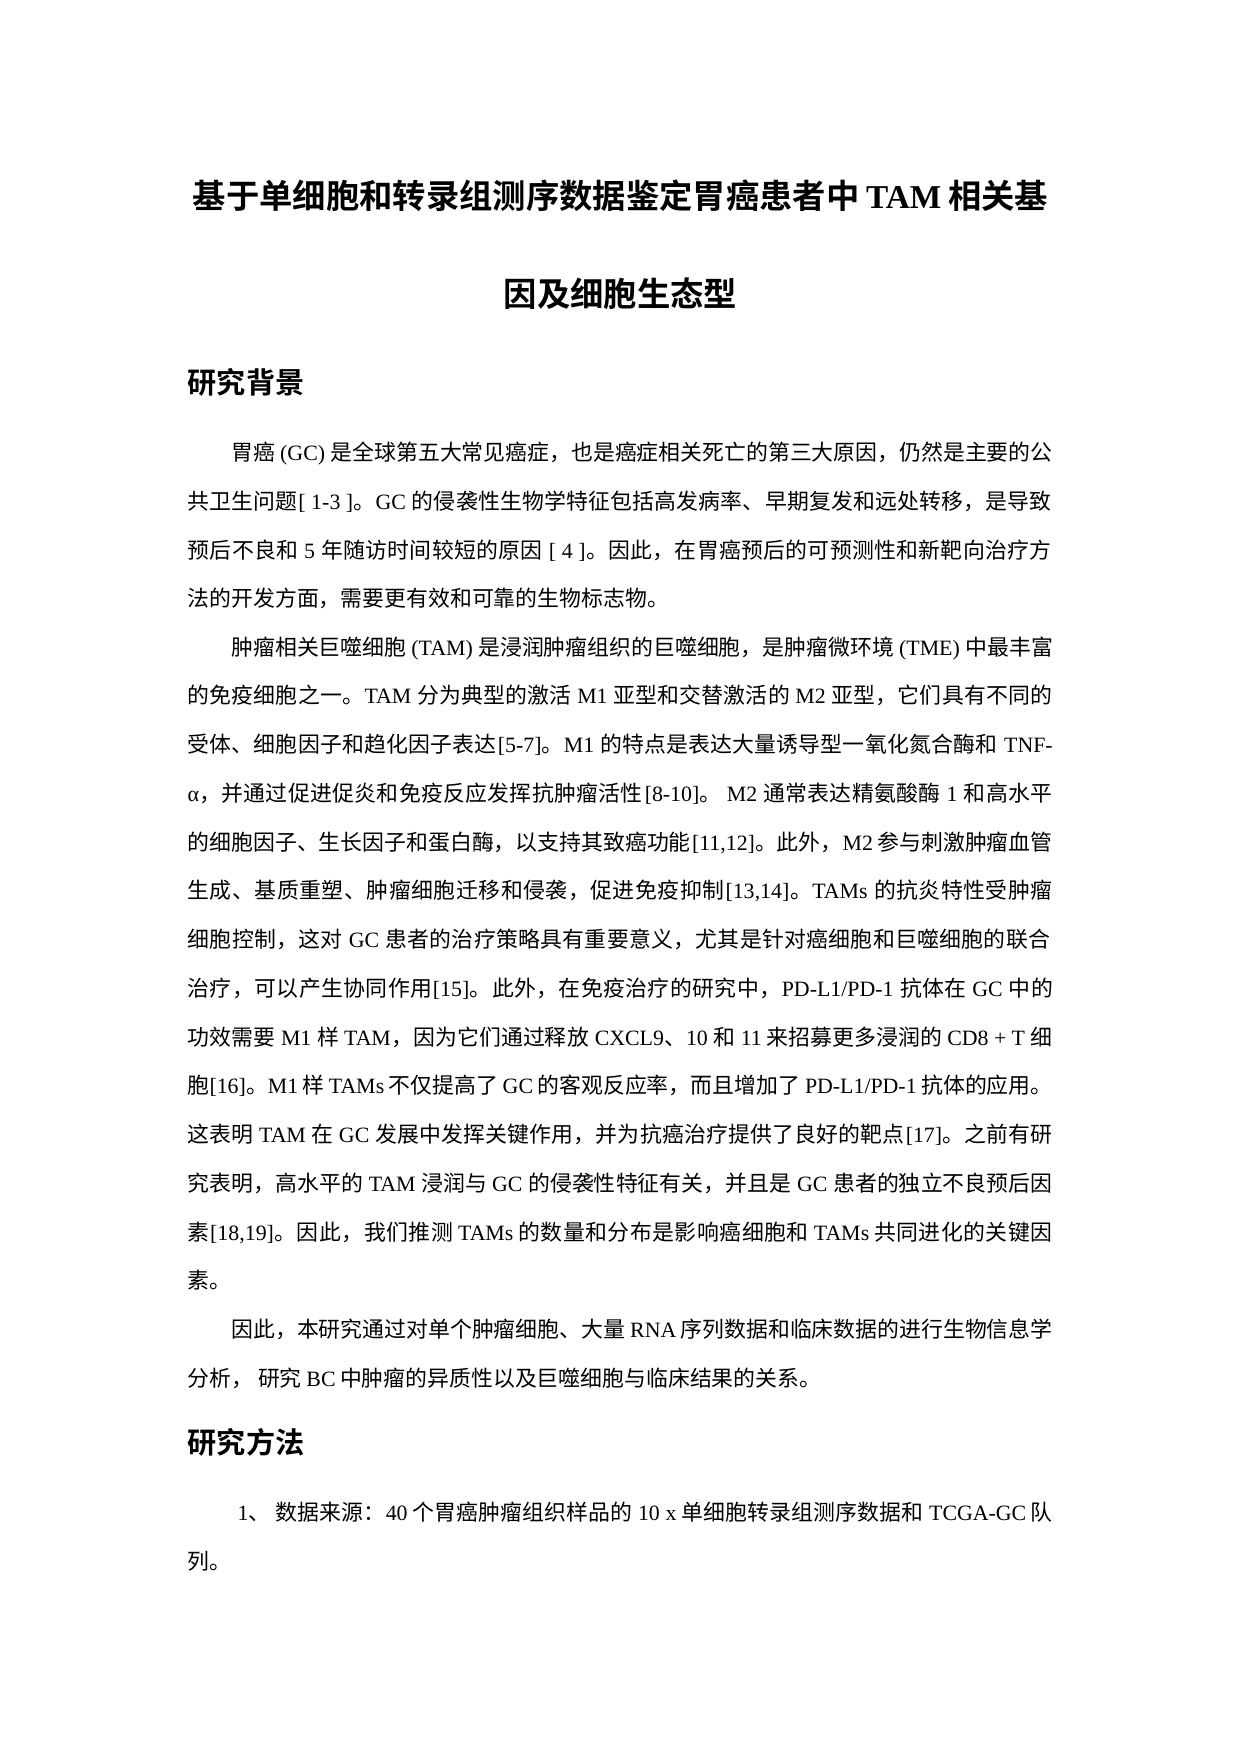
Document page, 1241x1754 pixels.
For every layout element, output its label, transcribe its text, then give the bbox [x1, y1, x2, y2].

text 基于单细胞和转录组测序数据鉴定胃癌患者中TAM相关基因及细胞生态型 [187, 162, 1053, 324]
text 胃癌 (GC) 是全球第五大常见癌症，也是癌症相关死亡的第三大原因，仍然是主要的公共卫生问题[ 1-3 ]。GC 的侵袭性生物学特征包括高发病率、早期复发和远处转移，是导致预后不良和 5 年随访时间较短的原因 [ 4 ]。因此，在胃癌预后的可预测性和新靶向治疗方法的开发方面，需要更有效和可靠的生物标志物。 [187, 435, 1053, 613]
text 研究背景 [187, 348, 1053, 413]
text 肿瘤相关巨噬细胞 (TAM) 是浸润肿瘤组织的巨噬细胞，是肿瘤微环境 (TME) 中最丰富的免疫细胞之一。TAM 分为典型的激活 M1 亚型和交替激活的 M2 亚型，它们具有不同的受体、细胞因子和趋化因子表达[5-7]。M1 的特点是表达大量诱导型一氧化氮合酶和 TNF-α，并通过促进促炎和免疫反应发挥抗肿瘤活性[8-10]。 M2 通常表达精氨酸酶 1 和高水平的细胞因子、生长因子和蛋白酶，以支持其致癌功能[11,12]。此外，M2参与刺激肿瘤血管生成、基质重塑、肿瘤细胞迁移和侵袭，促进免疫抑制[13,14]。TAMs 的抗炎特性受肿瘤细胞控制，这对 GC 患者的治疗策略具有重要意义，尤其是针对癌细胞和巨噬细胞的联合治疗，可以产生协同作用[15]。此外，在免疫治疗的研究中，PD-L1/PD-1 抗体在 GC 中的功效需要 M1 样 TAM，因为它们通过释放 CXCL9、10 和 11来招募更多浸润的CD8 + T 细胞[16]。M1样TAMs不仅提高了GC的客观反应率，而且增加了PD-L1/PD-1抗体的应用。这表明 TAM 在 GC 发展中发挥关键作用，并为抗癌治疗提供了良好的靶点[17]。之前有研究表明，高水平的 TAM 浸润与 GC 的侵袭性特征有关，并且是 GC 患者的独立不良预后因素[18,19]。因此，我们推测TAMs的数量和分布是影响癌细胞和TAMs共同进化的关键因素。 [187, 629, 1053, 1296]
text 因此，本研究通过对单个肿瘤细胞、大量RNA序列数据和临床数据的进行生物信息学分析， 研究BC中肿瘤的异质性以及巨噬细胞与临床结果的关系。 [187, 1311, 1053, 1393]
list 数据来源：40个胃癌肿瘤组织样品的10 x单细胞转录组测序数据和TCGA-GC队列。 [187, 1494, 1053, 1576]
text 研究方法 [187, 1408, 1053, 1473]
